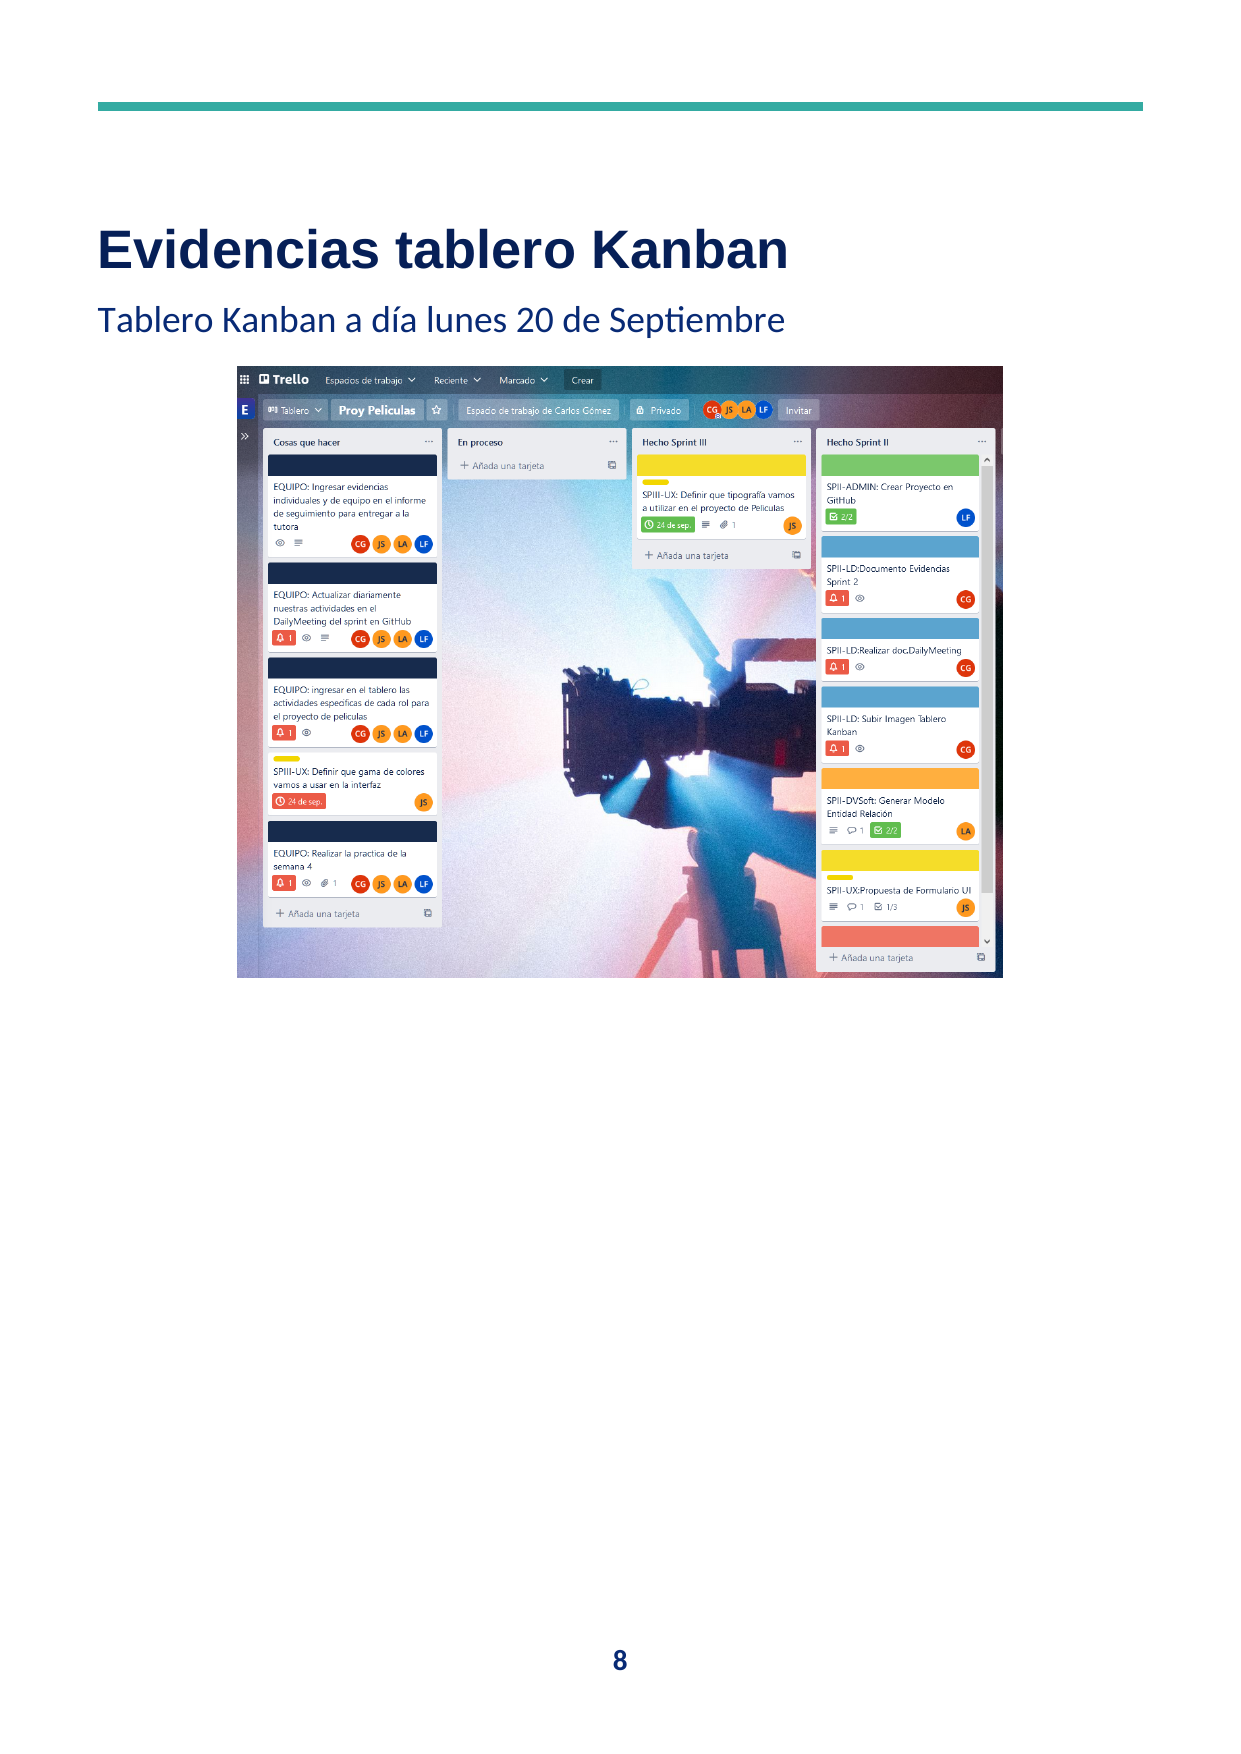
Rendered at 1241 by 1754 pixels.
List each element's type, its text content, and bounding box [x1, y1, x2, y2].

subtitle Tablero Kanban a día lunes 20 de Septiembre [97, 296, 1143, 341]
subtitle Evidencias tablero Kanban [97, 218, 1143, 280]
picture [237, 366, 1003, 978]
